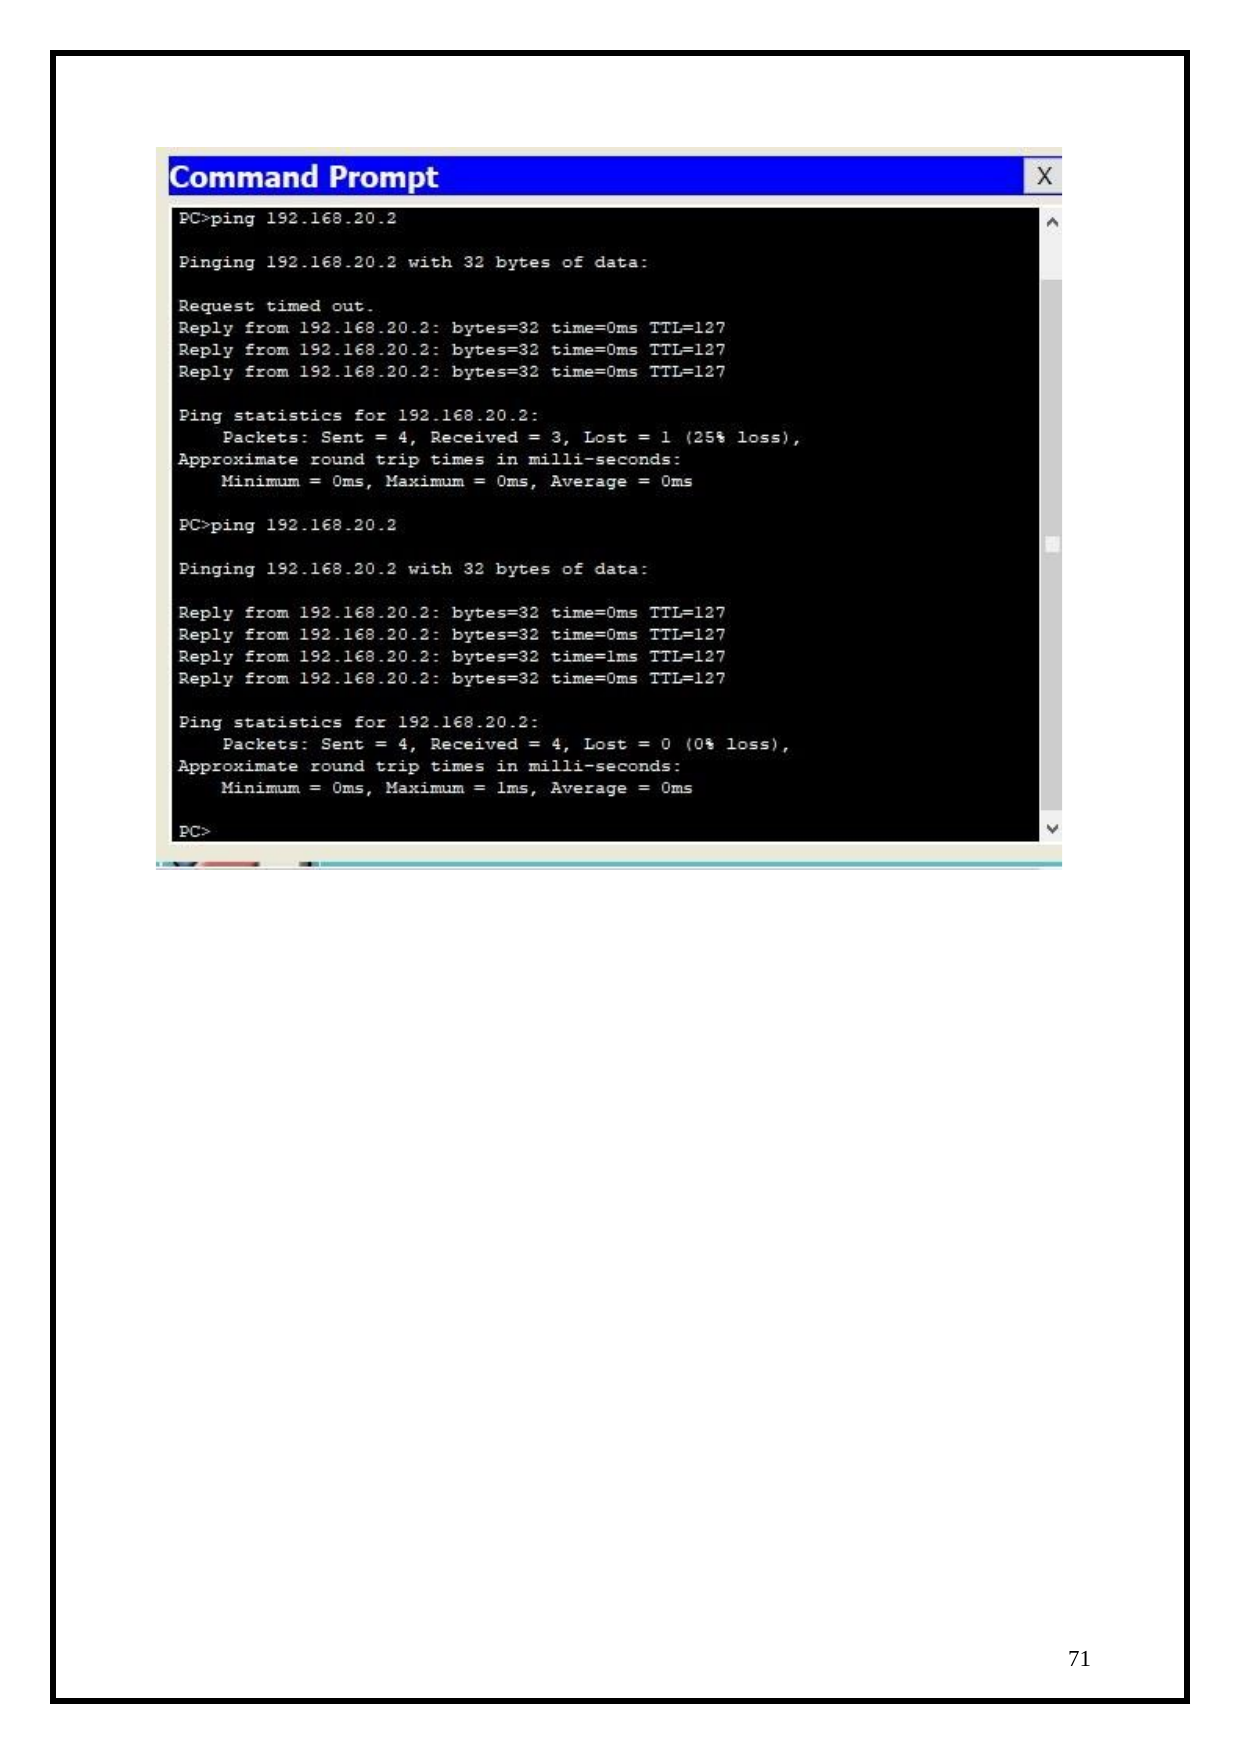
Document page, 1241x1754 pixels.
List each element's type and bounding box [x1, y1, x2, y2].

picture [155, 147, 1063, 870]
